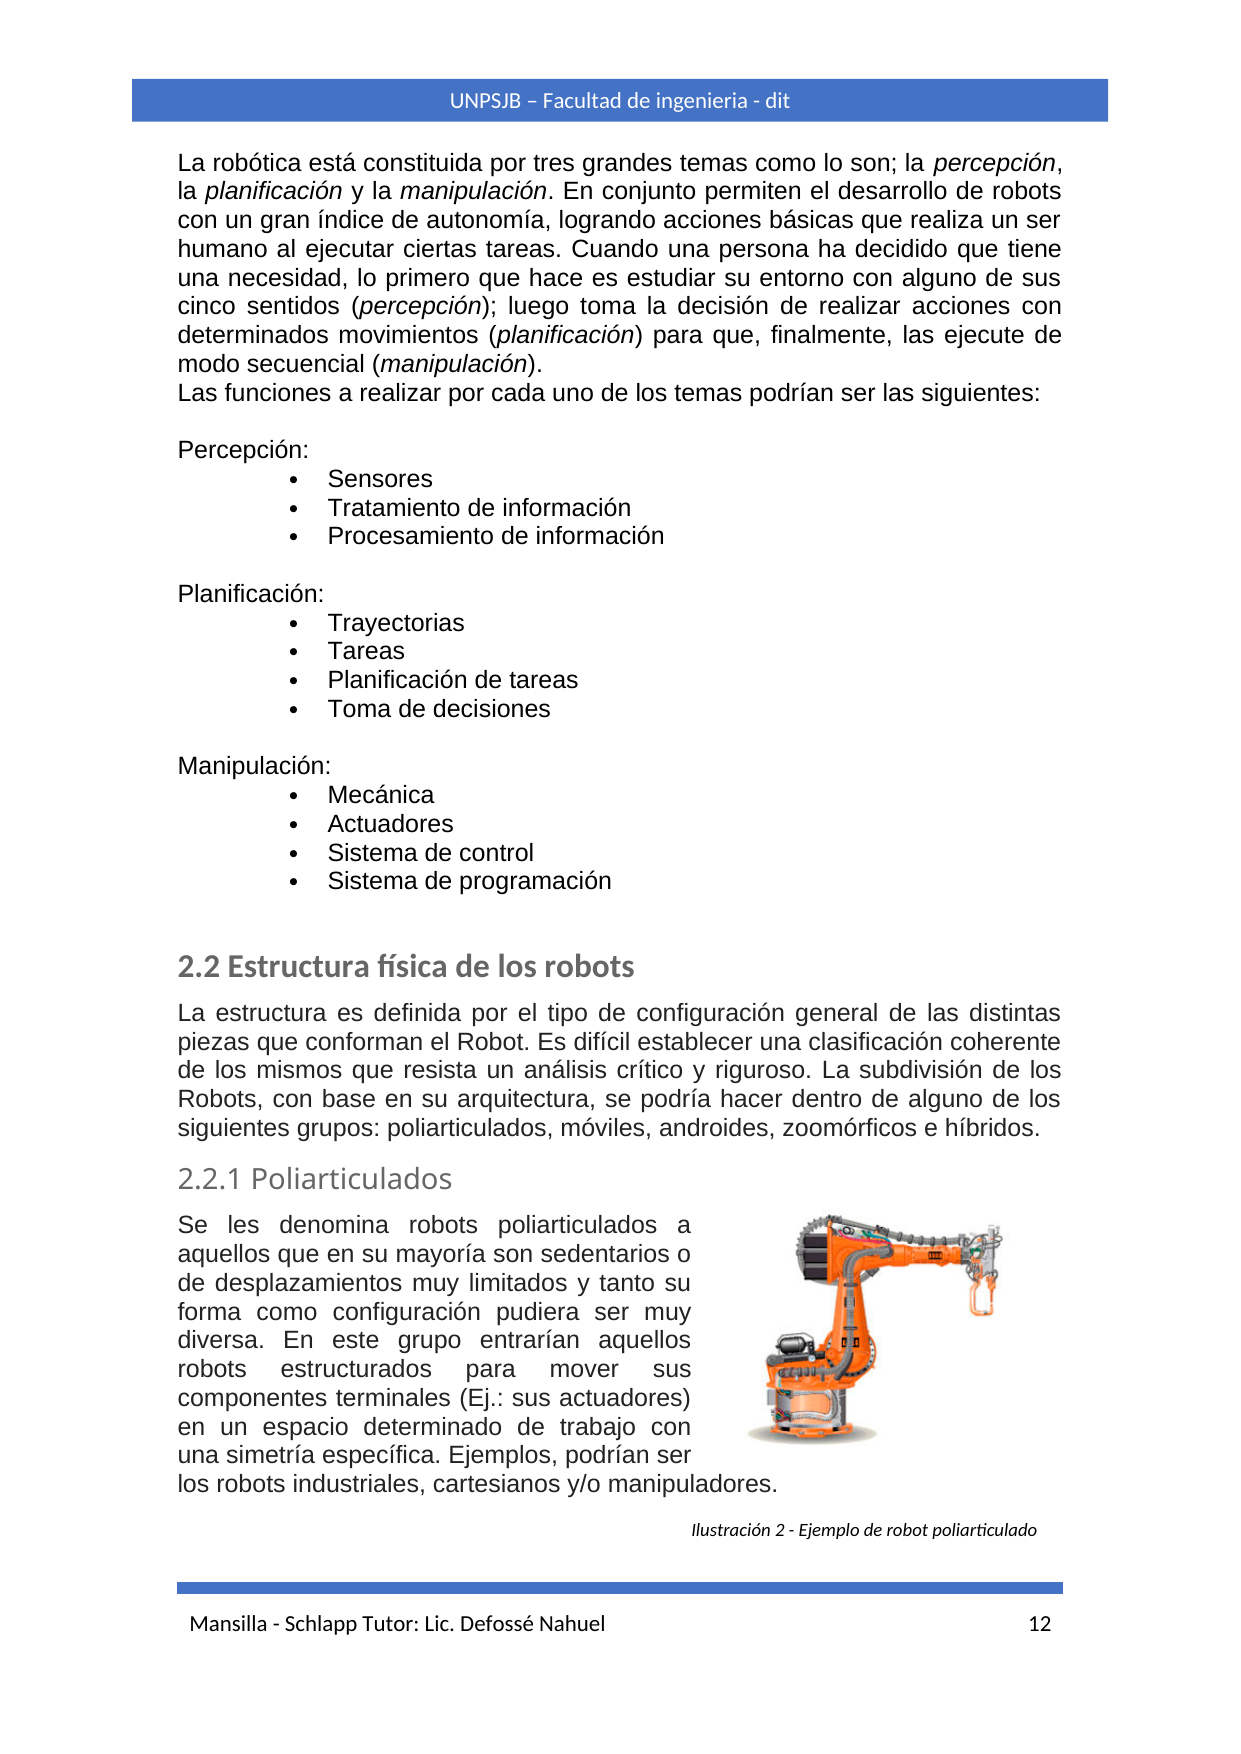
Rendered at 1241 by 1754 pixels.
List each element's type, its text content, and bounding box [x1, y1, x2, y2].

list Toma de decisiones [290, 694, 1063, 723]
list Trayectorias [290, 608, 1063, 636]
list Procesamiento de información [290, 521, 1063, 550]
text Manipulación: [177, 751, 1063, 780]
text Percepción: [177, 435, 1063, 464]
text La robótica está constituida por tres grandes temas como lo son; la percepción, la planificación y la manipulación. En conjunto permiten el desarrollo de robots con un gran índice de autonomía, logrando acciones básicas que realiza un ser humano al ejecutar ciertas tareas. Cuando una persona ha decidido que tiene una necesidad, lo primero que hace es estudiar su entorno con alguno de sus cinco sentidos (percepción); luego toma la decisión de realizar acciones con determinados movimientos (planificación) para que, finalmente, las ejecute de modo secuencial (manipulación). [177, 148, 1063, 378]
list Actuadores [290, 809, 1063, 838]
list Mecánica [290, 780, 1063, 809]
list Planificación de tareas [290, 665, 1063, 694]
text Planificación: [177, 579, 1063, 608]
list Sistema de control [290, 838, 1063, 866]
picture [710, 1208, 1032, 1447]
subtitle 2.2.1 Poliarticulados [177, 1158, 1063, 1198]
text Las funciones a realizar por cada uno de los temas podrían ser las siguientes: [177, 378, 1063, 406]
list Sensores [290, 464, 1063, 493]
list Tratamiento de información [290, 493, 1063, 521]
text La estructura es definida por el tipo de configuración general de las distintas piezas que conforman el Robot. Es difícil establecer una clasificación coherente de los mismos que resista un análisis crítico y riguroso. La subdivisión de los Robots, con base en su arquitectura, se podría hacer dentro de alguno de los siguientes grupos: poliarticulados, móviles, androides, zoomórficos e híbridos. [177, 998, 1063, 1142]
list Tareas [290, 636, 1063, 665]
list Sistema de programación [290, 866, 1063, 895]
subtitle 2.2 Estructura física de los robots [177, 945, 1063, 985]
